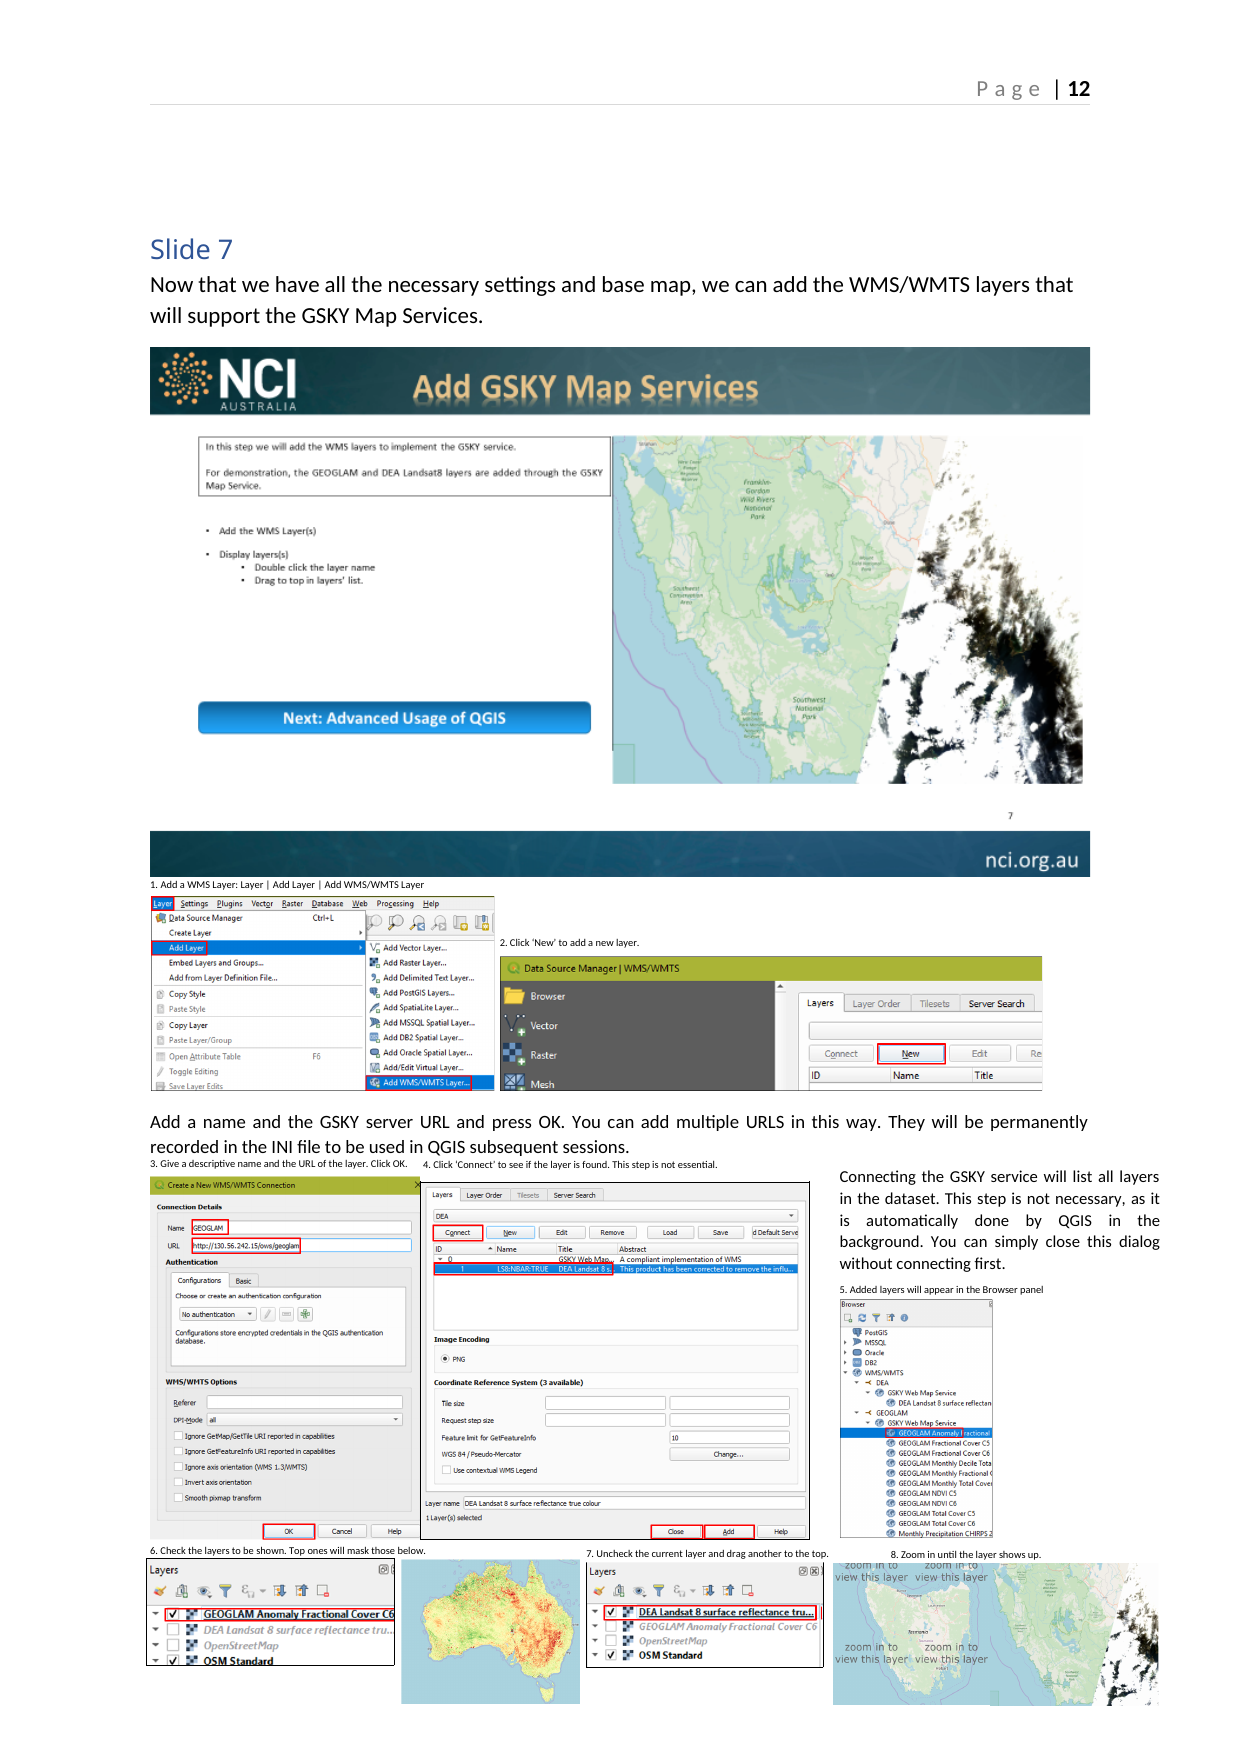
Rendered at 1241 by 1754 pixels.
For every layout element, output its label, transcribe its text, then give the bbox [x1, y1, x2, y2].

picture [499, 955, 1043, 1092]
picture [147, 1559, 394, 1665]
picture [839, 1299, 994, 1539]
picture [421, 1183, 809, 1539]
picture [150, 895, 495, 1092]
text Add a name and the GSKY server URL and press OK. You can add multiple URLS in this way. They will be permanently recorded in the INI file to be used in QGIS subsequent sessions. [150, 1110, 1090, 1158]
picture [833, 1563, 1159, 1706]
picture [587, 1563, 823, 1667]
text Now that we have all the necessary settings and base map, we can add the WMS/WMTS layers that will support the GSKY Map Services. [150, 271, 1090, 329]
subtitle Slide 7 [150, 231, 1090, 268]
picture [401, 1559, 580, 1704]
picture [150, 347, 1091, 877]
picture [150, 1176, 420, 1540]
